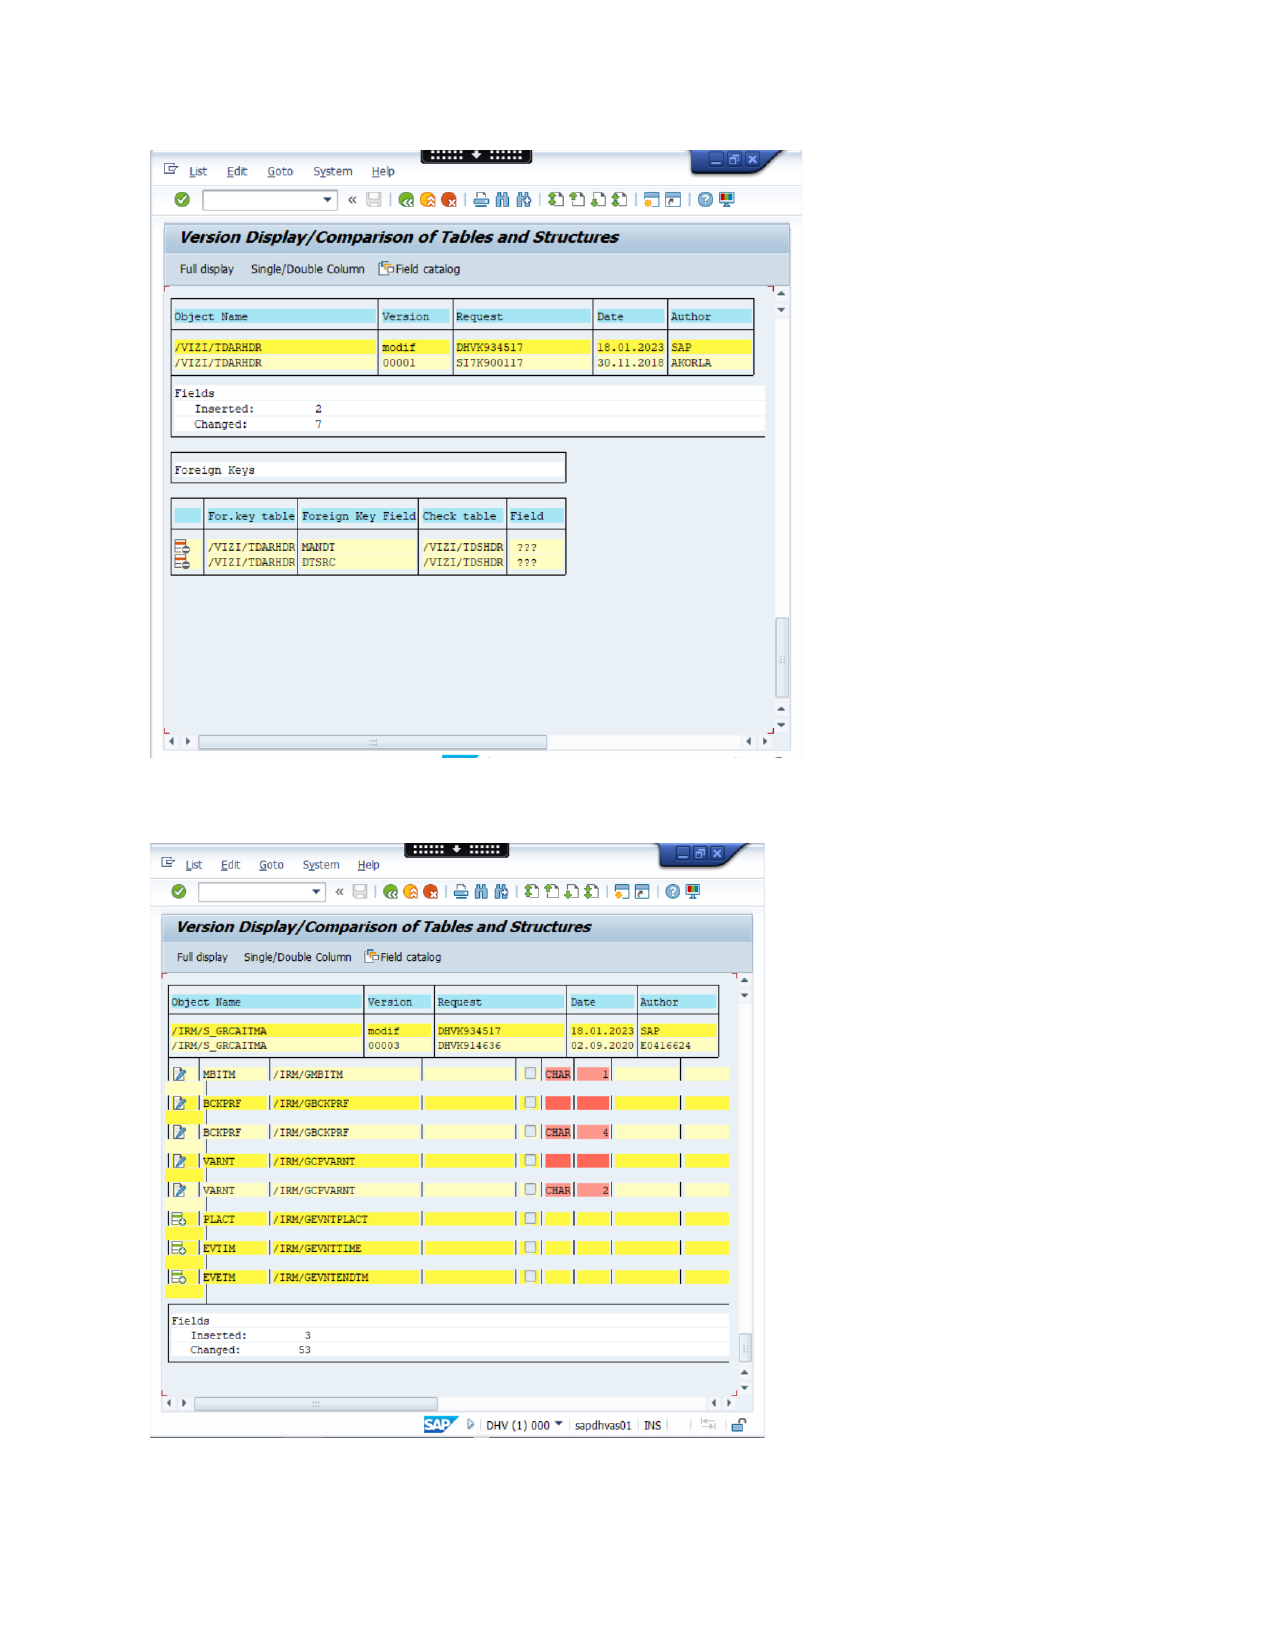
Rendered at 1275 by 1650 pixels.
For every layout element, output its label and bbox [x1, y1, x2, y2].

picture [150, 150, 803, 758]
picture [150, 843, 765, 1438]
